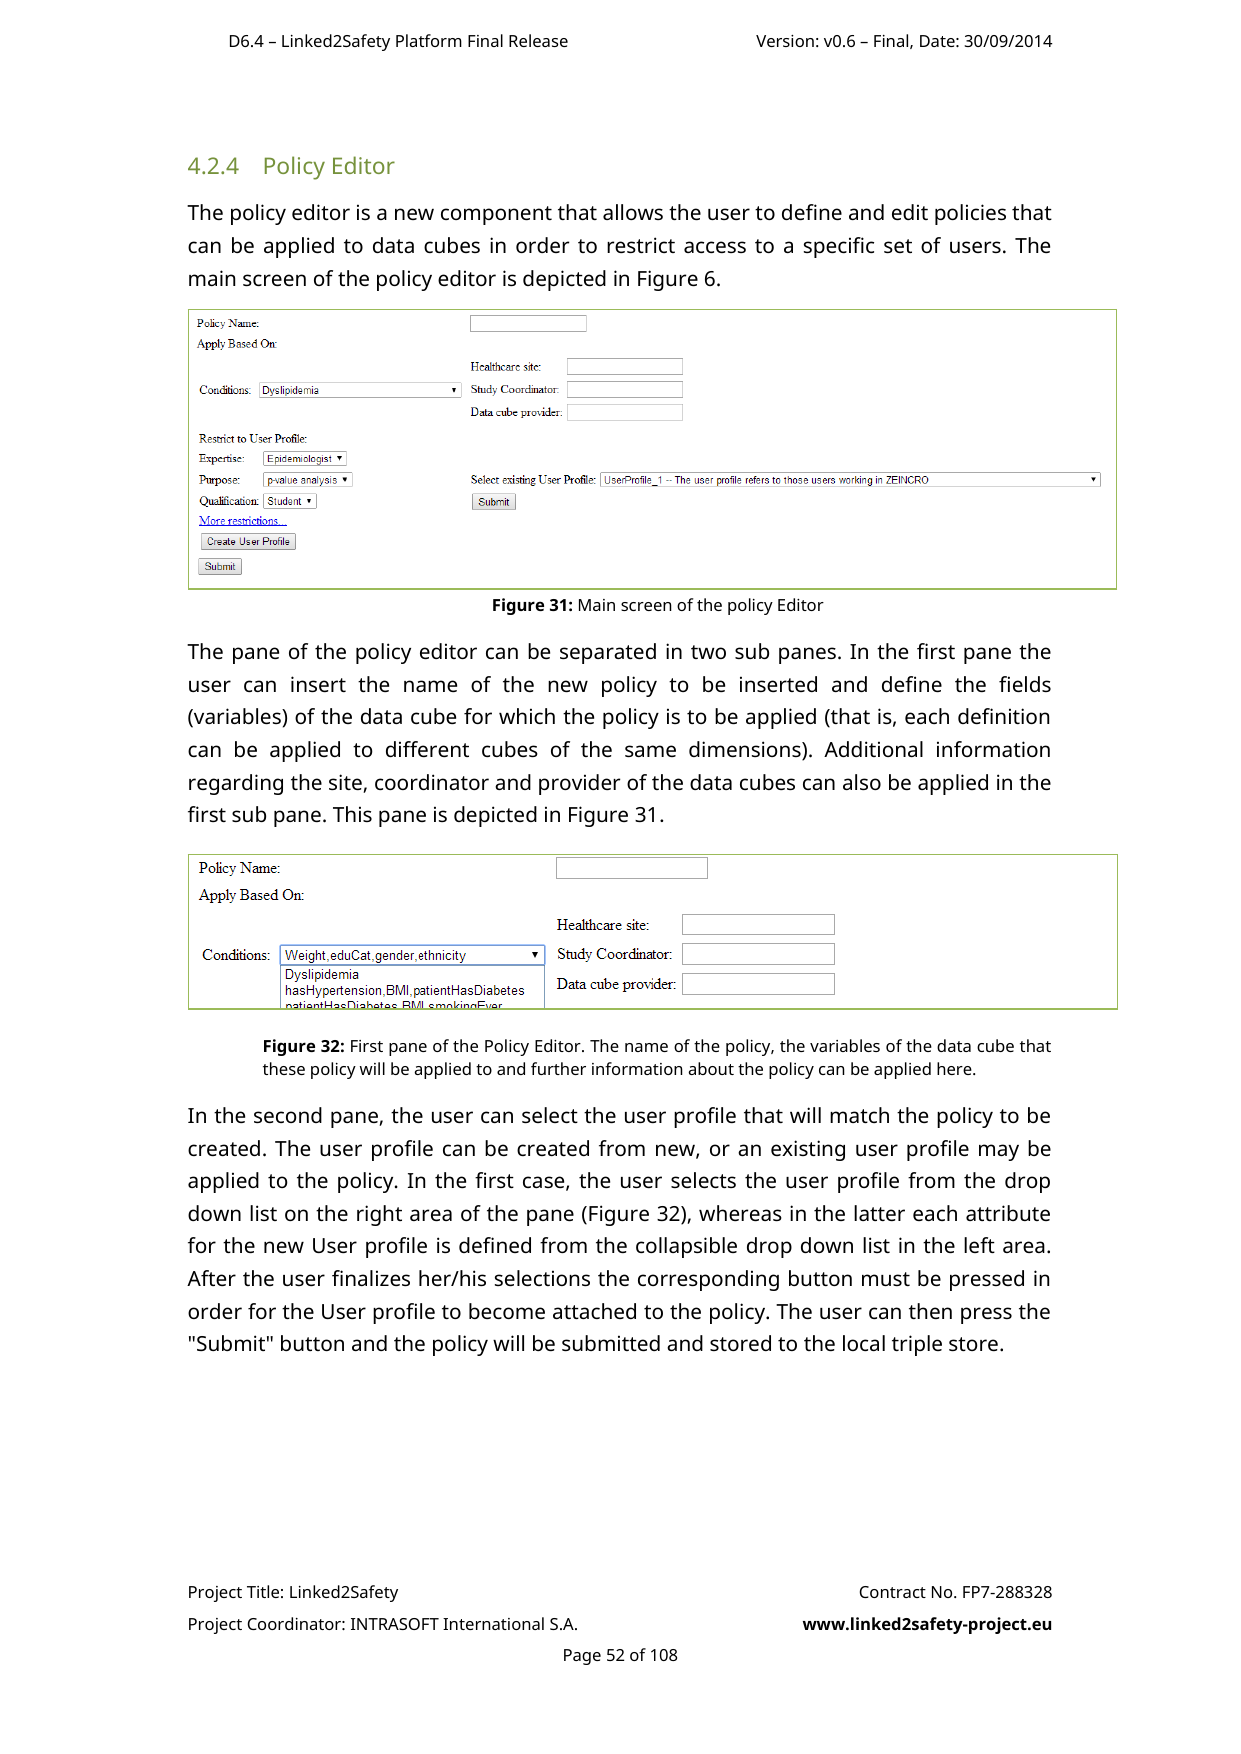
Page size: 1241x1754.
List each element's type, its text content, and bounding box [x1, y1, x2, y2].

picture [189, 310, 1116, 588]
text Figure 31: Main screen of the policy Editor [262, 594, 1053, 616]
subtitle Policy Editor [187, 150, 1053, 181]
text The pane of the policy editor can be separated in two sub panes. In the first pane the user can insert the name of the new policy to be inserted and define the fields (variables) of the data cube for which the policy is to be applied (that is, each definition can be applied to different cubes of the same dimensions). Additional information regarding the site, coordinator and provider of the data cubes can also be applied in the first sub pane. This pane is depicted in Figure 31. [187, 637, 1053, 829]
text Figure 32: First pane of the Policy Editor. The name of the policy, the variables of the data cube that these policy will be applied to and further information about the policy can be applied here. [262, 1035, 1053, 1080]
text In the second pane, the user can select the user profile that will match the policy to be created. The user profile can be created from new, or an existing user profile may be applied to the policy. In the first case, the user selects the user profile from the drop down list on the right area of the pane (Figure 32), whereas in the latter each attribute for the new User profile is defined from the collapsible drop down list in the left area. After the user finalizes her/his selections the corresponding button must be pressed in order for the User profile to become attached to the policy. The user can then press the "Submit" button and the policy will be submitted and stored to the local triple store. [187, 1101, 1053, 1358]
picture [189, 855, 1117, 1008]
text The policy editor is a new component that allows the user to define and edit policies that can be applied to data cubes in order to restrict access to a specific set of users. The main screen of the policy editor is depicted in Figure 6. [187, 198, 1053, 292]
